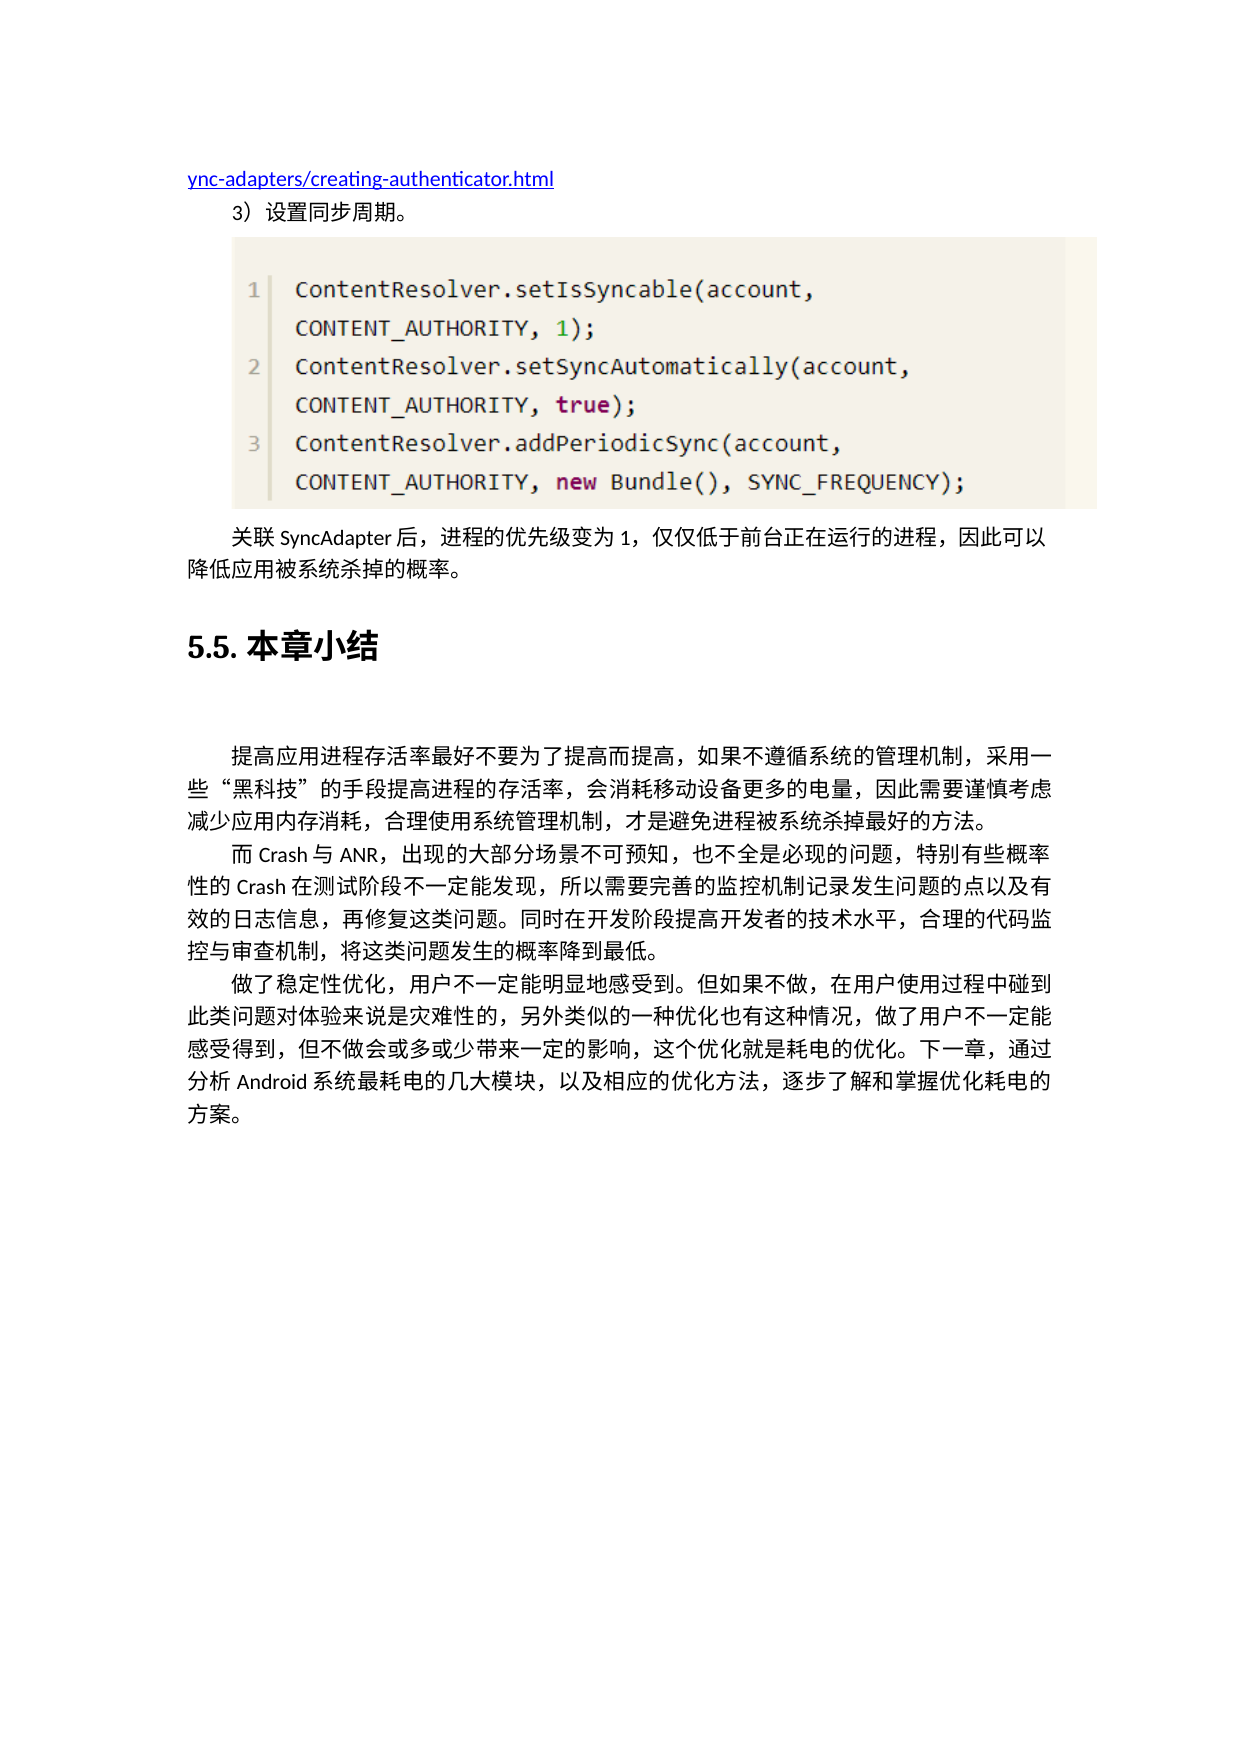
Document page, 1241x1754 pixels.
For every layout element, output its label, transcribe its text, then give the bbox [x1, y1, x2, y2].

subtitle 本章小结 [187, 612, 1053, 677]
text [187, 162, 1053, 194]
text 做了稳定性优化，用户不一定能明显地感受到。但如果不做，在用户使用过程中碰到此类问题对体验来说是灾难性的，另外类似的一种优化也有这种情况，做了用户不一定能感受得到，但不做会或多或少带来一定的影响，这个优化就是耗电的优化。下一章，通过分析Android系统最耗电的几大模块，以及相应的优化方法，逐步了解和掌握优化耗电的方案。 [187, 966, 1053, 1129]
picture [231, 237, 1097, 509]
text 而Crash与ANR，出现的大部分场景不可预知，也不全是必现的问题，特别有些概率性的Crash在测试阶段不一定能发现，所以需要完善的监控机制记录发生问题的点以及有效的日志信息，再修复这类问题。同时在开发阶段提高开发者的技术水平，合理的代码监控与审查机制，将这类问题发生的概率降到最低。 [187, 836, 1053, 966]
text 提高应用进程存活率最好不要为了提高而提高，如果不遵循系统的管理机制，采用一些“黑科技”的手段提高进程的存活率，会消耗移动设备更多的电量，因此需要谨慎考虑。减少应用内存消耗，合理使用系统管理机制，才是避免进程被系统杀掉最好的方法。 [187, 739, 1053, 836]
text 关联SyncAdapter后，进程的优先级变为1，仅仅低于前台正在运行的进程，因此可以降低应用被系统杀掉的概率。 [187, 519, 1053, 584]
text 3）设置同步周期。 [187, 194, 1053, 227]
